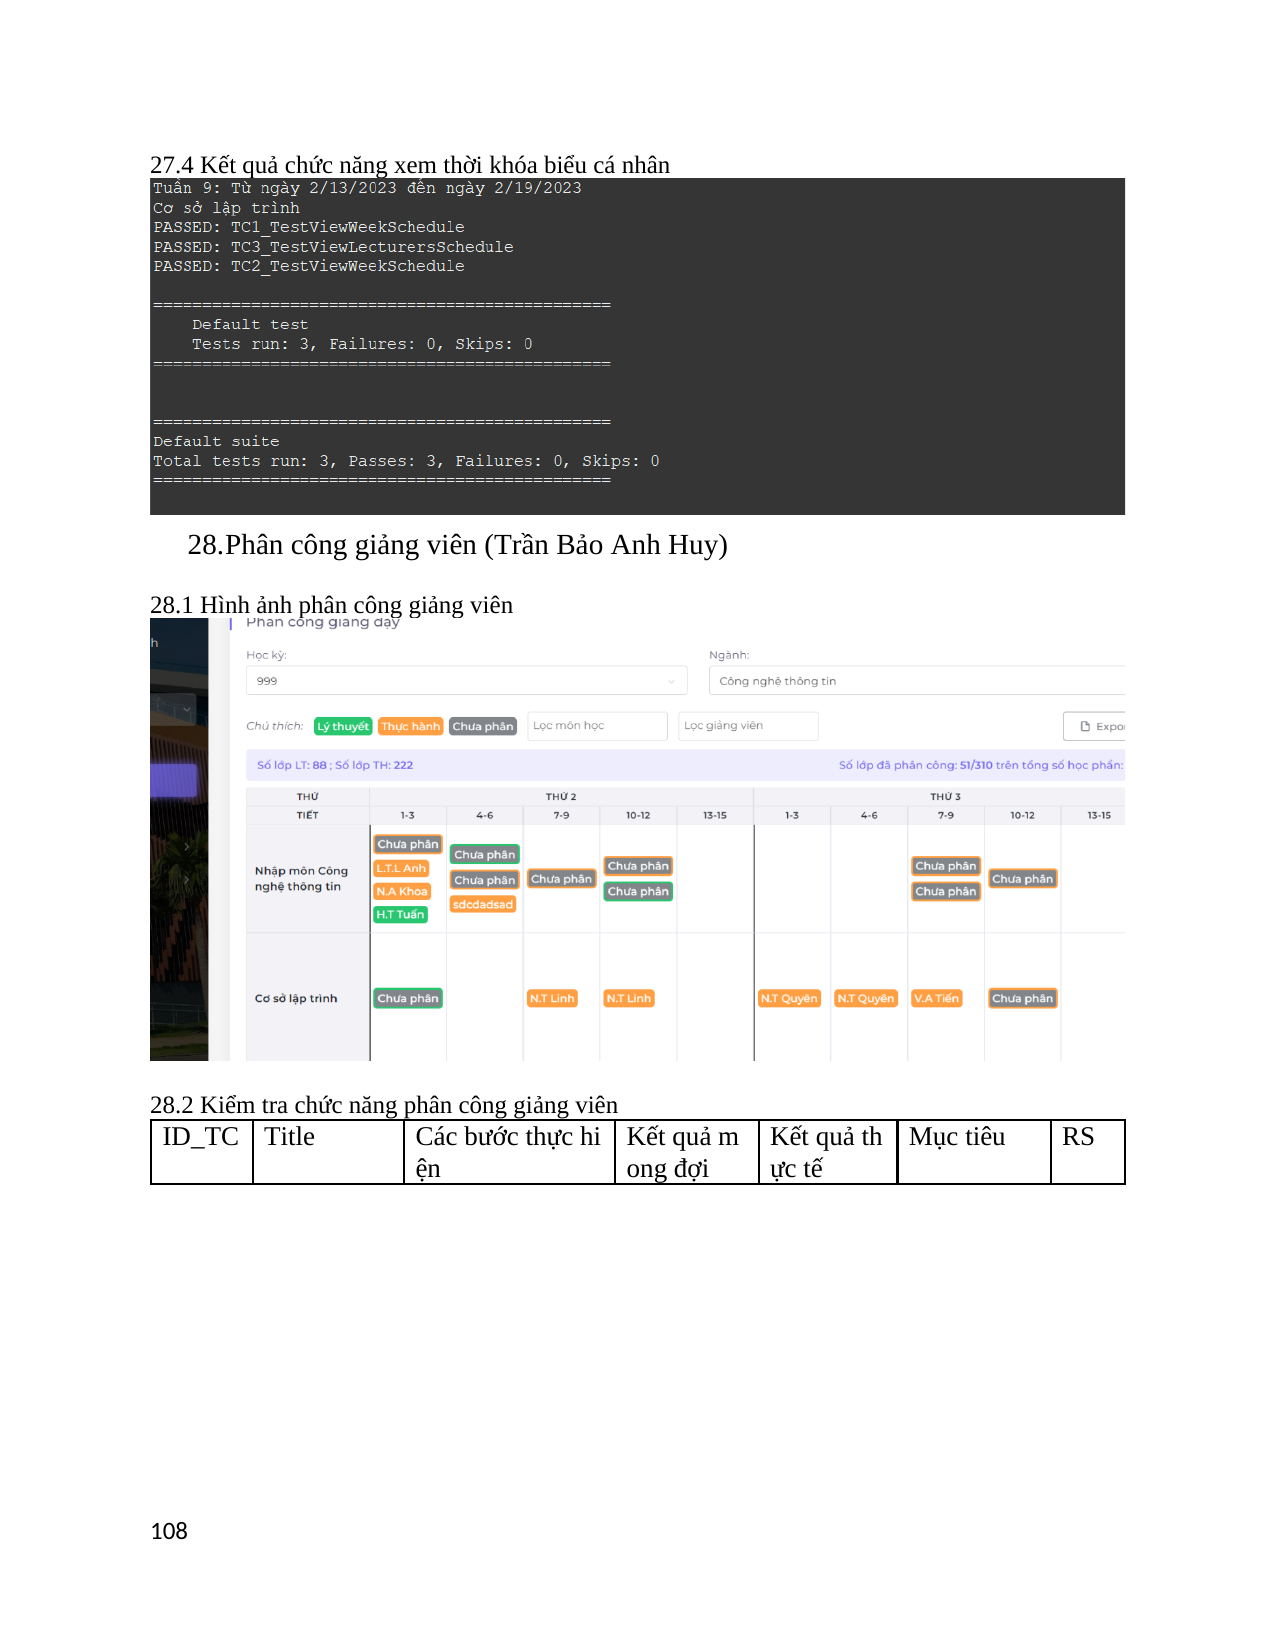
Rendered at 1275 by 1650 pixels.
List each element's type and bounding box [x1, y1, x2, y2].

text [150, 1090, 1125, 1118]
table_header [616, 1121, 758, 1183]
picture [150, 178, 1125, 515]
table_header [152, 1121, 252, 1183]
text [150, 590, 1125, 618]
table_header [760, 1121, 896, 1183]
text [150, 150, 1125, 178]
picture [150, 618, 1125, 1061]
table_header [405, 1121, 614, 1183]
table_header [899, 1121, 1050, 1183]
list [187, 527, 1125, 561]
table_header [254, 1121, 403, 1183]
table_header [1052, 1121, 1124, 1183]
